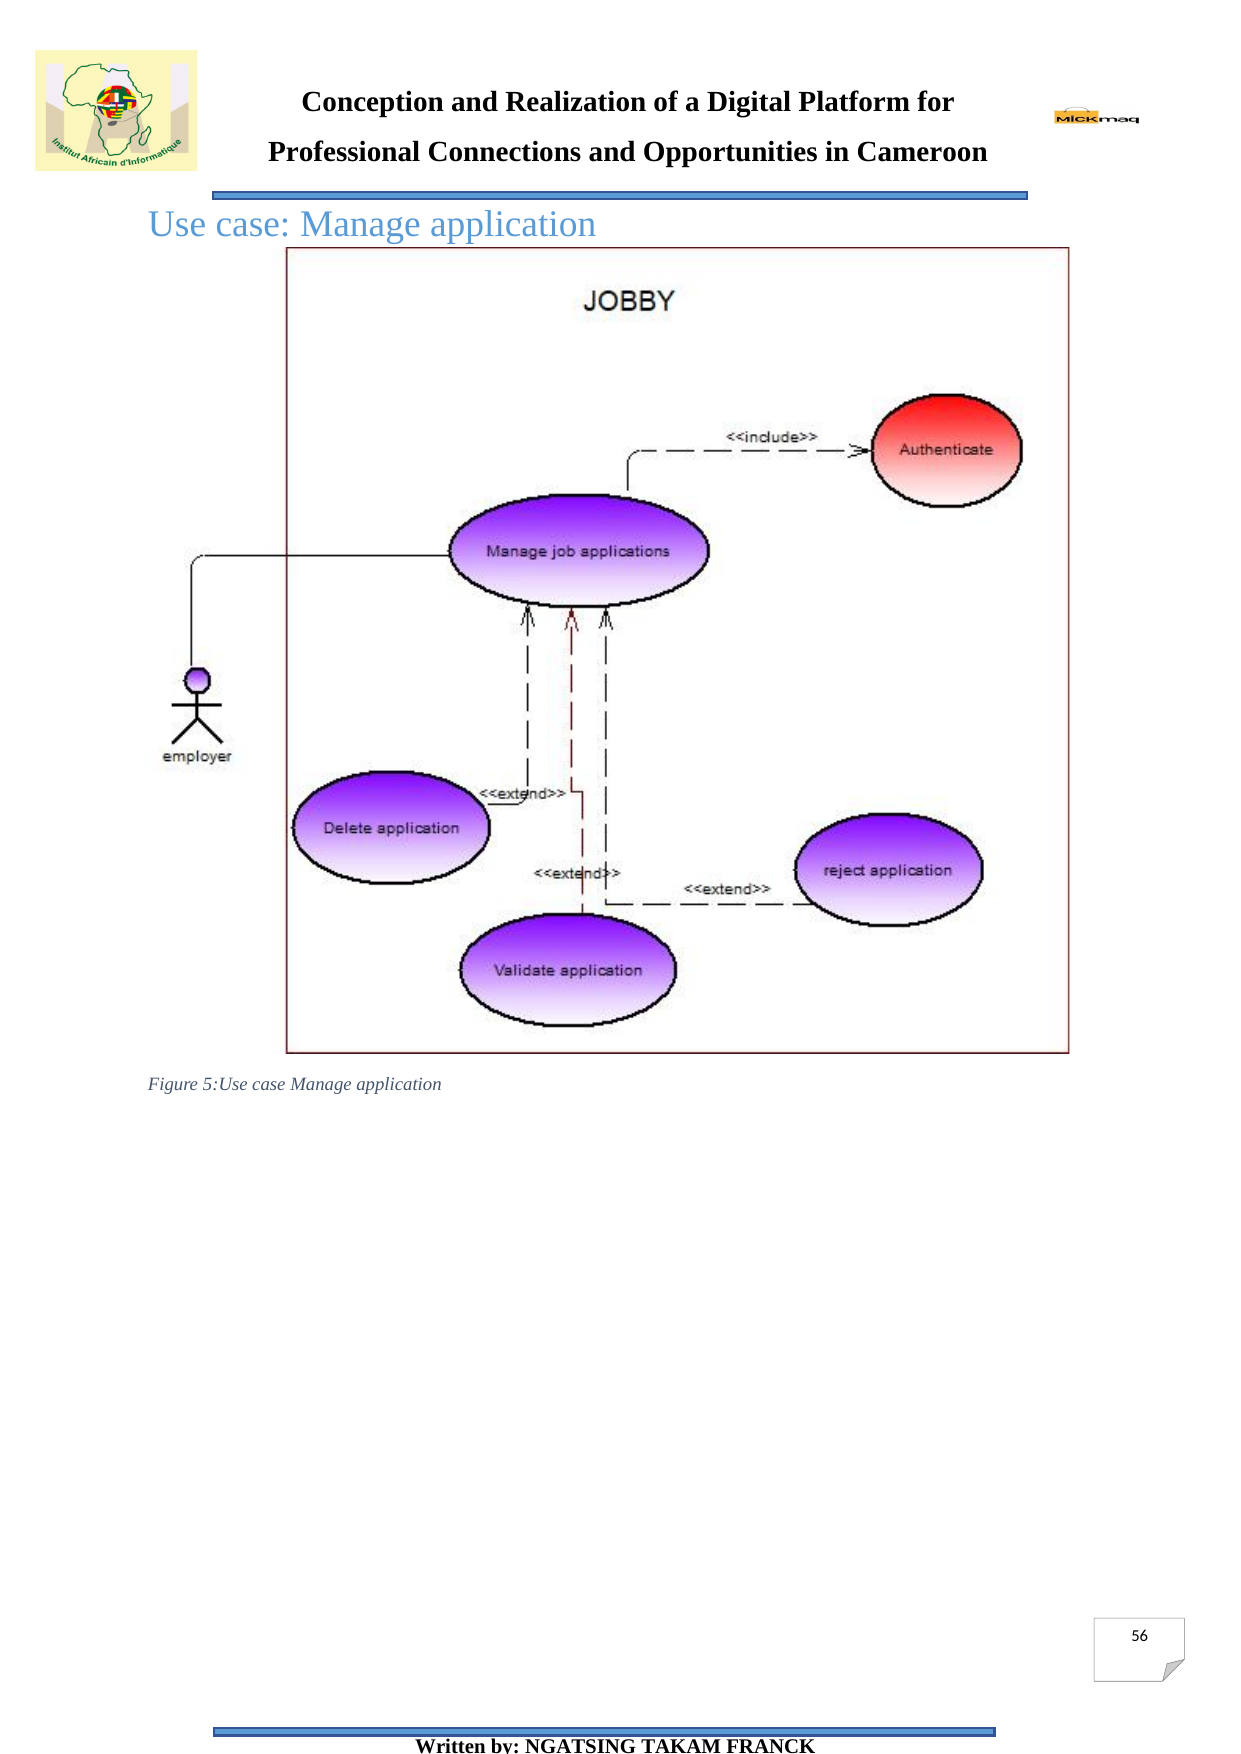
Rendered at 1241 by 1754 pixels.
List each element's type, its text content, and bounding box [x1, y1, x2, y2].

text Figure 5:Use case Manage application [148, 1073, 1093, 1094]
picture [147, 247, 1070, 1054]
picture [1047, 102, 1143, 132]
picture [35, 50, 198, 171]
subtitle Use case: Manage application [148, 159, 1093, 244]
